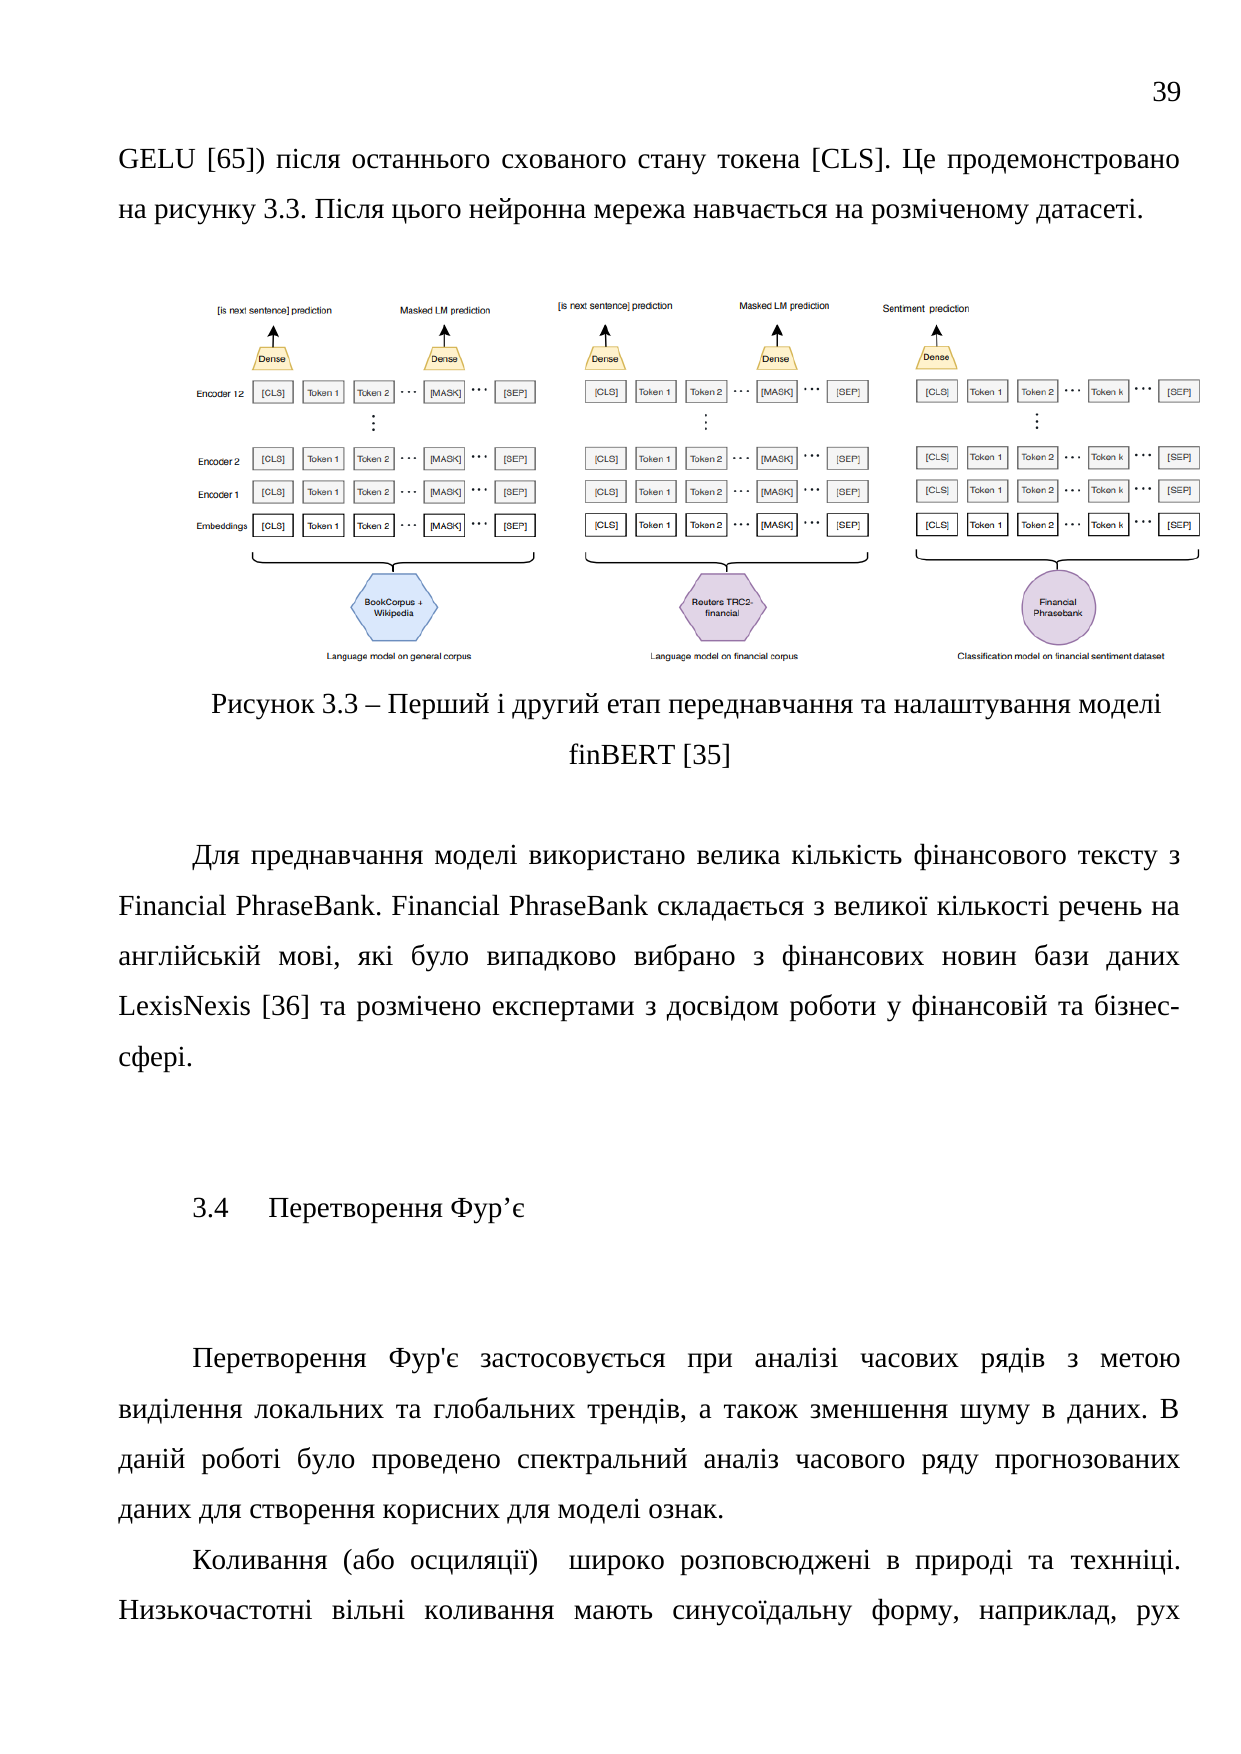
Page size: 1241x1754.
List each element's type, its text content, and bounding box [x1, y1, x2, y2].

text Перетворення Фур'є застосовується при аналізі часових рядів з метою виділення локальних та глобальних трендів, а також зменшення шуму в даних. В даній роботі було проведено спектральний аналіз часового ряду прогнозованих даних для створення корисних для моделі ознак. [118, 1341, 1181, 1525]
text Для преднавчання моделі використано велика кількість фінансового тексту з Financial PhraseBank. Financial PhraseBank складається з великої кількості речень на англійській мові, які було випадково вибрано з фінансових новин бази даних LexisNexis [36] та розмічено експертами з досвідом роботи у фінансовій та бізнес-сфері. [118, 837, 1181, 1072]
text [118, 1542, 1181, 1626]
subtitle Перетворення Фур’є [118, 1190, 1181, 1223]
picture [192, 291, 1210, 670]
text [118, 141, 1181, 225]
text Рисунок 3.3 – Перший і другий етап переднавчання та налаштування моделі finBERT [35] [118, 687, 1181, 770]
